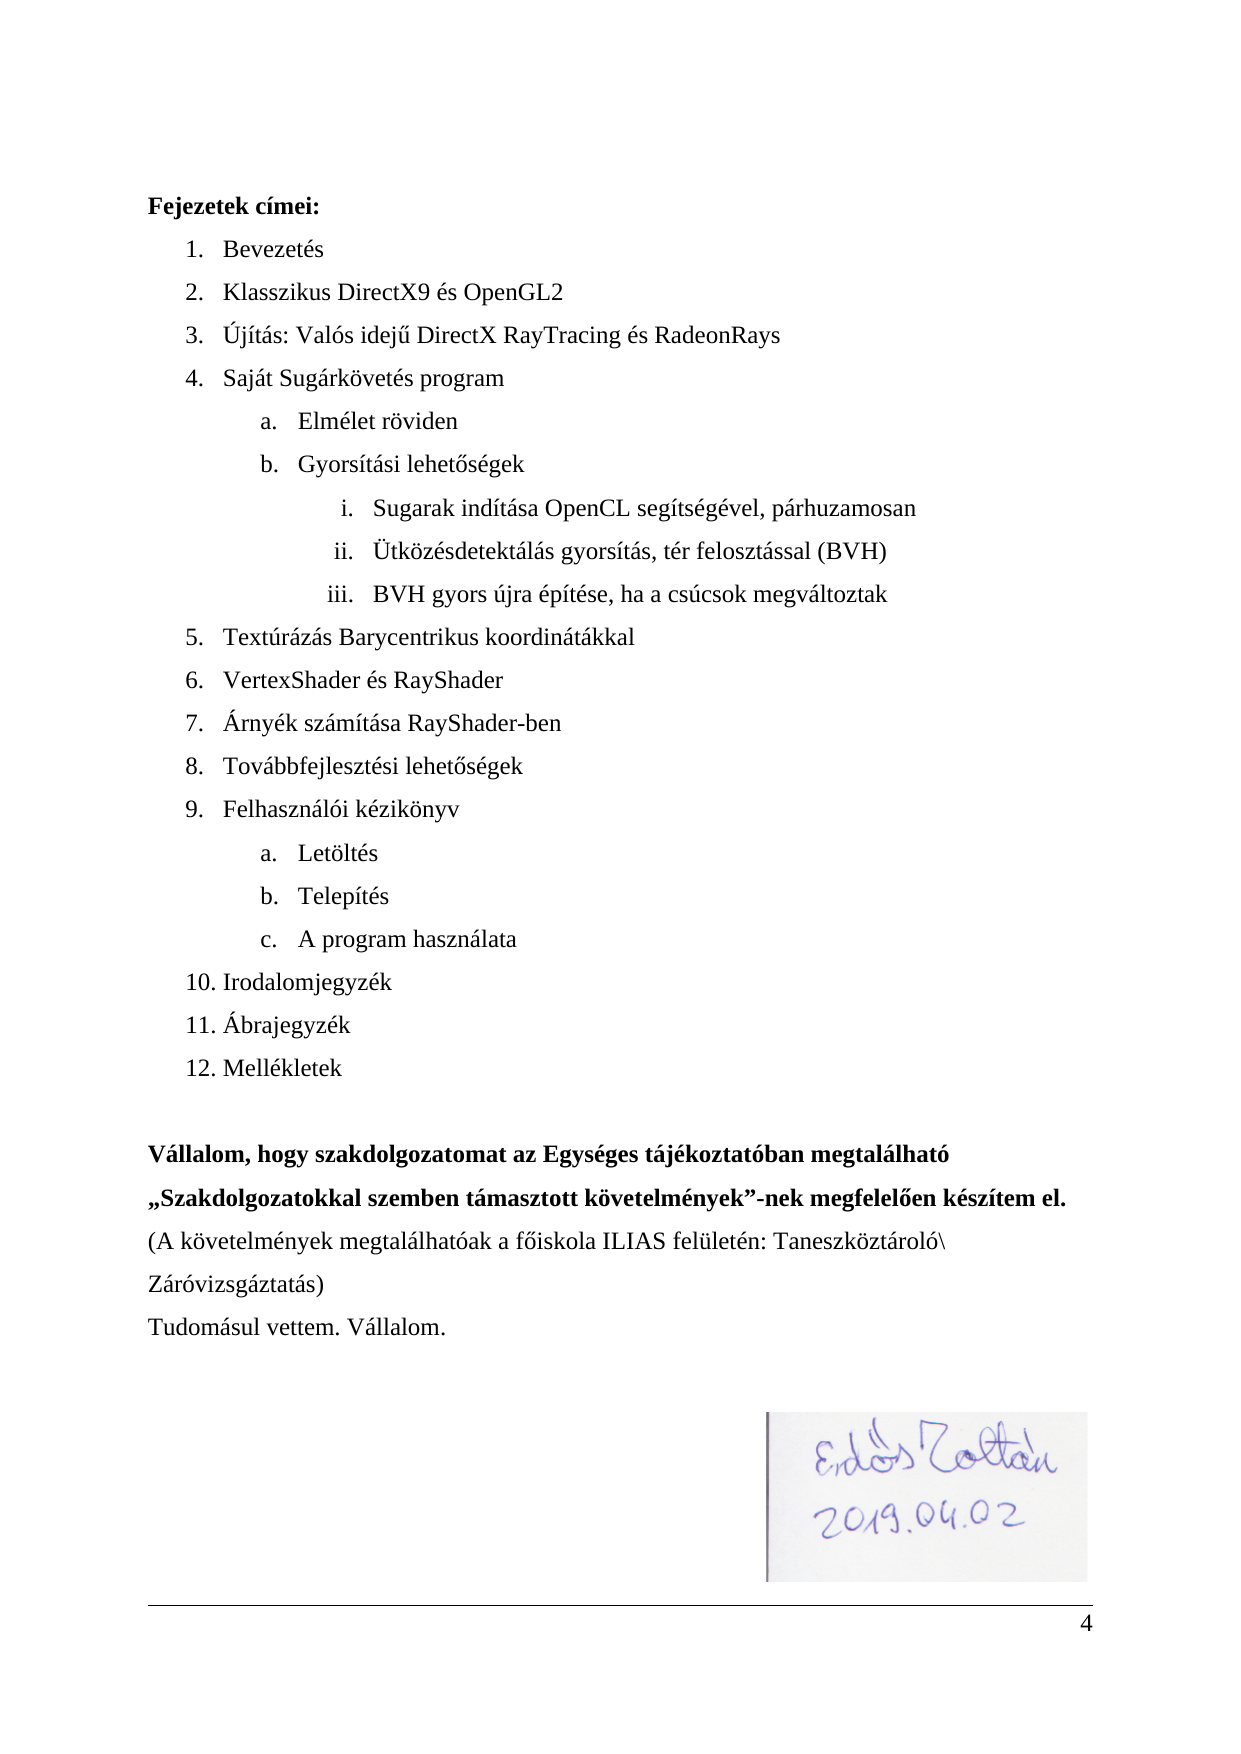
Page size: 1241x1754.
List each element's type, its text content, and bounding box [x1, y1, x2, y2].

text (A követelmények megtalálhatóak a főiskola ILIAS felületén: Taneszköztároló\Záróvizsgáztatás) [148, 1226, 1087, 1298]
list Ábrajegyzék [185, 1010, 1087, 1039]
list Gyorsítási lehetőségek [260, 449, 1087, 478]
list VertexShader és RayShader [185, 665, 1087, 694]
list Sugarak indítása OpenCL segítségével, párhuzamosan [354, 493, 1087, 521]
list Klasszikus DirectX9 és OpenGL2 [185, 277, 1087, 306]
picture [766, 1412, 1088, 1582]
list Újítás: Valós idejű DirectX RayTracing és RadeonRays [185, 320, 1087, 349]
list Árnyék számítása RayShader-ben [185, 708, 1087, 737]
list Ütközésdetektálás gyorsítás, tér felosztással (BVH) [354, 536, 1087, 564]
list Letöltés [260, 838, 1087, 866]
list Telepítés [260, 881, 1087, 909]
text Tudomásul vettem. Vállalom. [148, 1312, 1087, 1341]
list Mellékletek [185, 1053, 1087, 1082]
list Felhasználói kézikönyv [185, 794, 1087, 823]
list Bevezetés [185, 234, 1087, 263]
list BVH gyors újra építése, ha a csúcsok megváltoztak [354, 579, 1087, 608]
list Továbbfejlesztési lehetőségek [185, 751, 1087, 780]
list Saját Sugárkövetés program [185, 363, 1087, 392]
list A program használata [260, 924, 1087, 953]
list Textúrázás Barycentrikus koordinátákkal [185, 622, 1087, 651]
list Irodalomjegyzék [185, 967, 1087, 996]
text Fejezetek címei: [148, 191, 1087, 219]
text Vállalom, hogy szakdolgozatomat az Egységes tájékoztatóban megtalálható „Szakdolgozatokkal szemben támasztott követelmények”-nek megfelelően készítem el. [148, 1139, 1087, 1211]
list Elmélet röviden [260, 406, 1087, 435]
